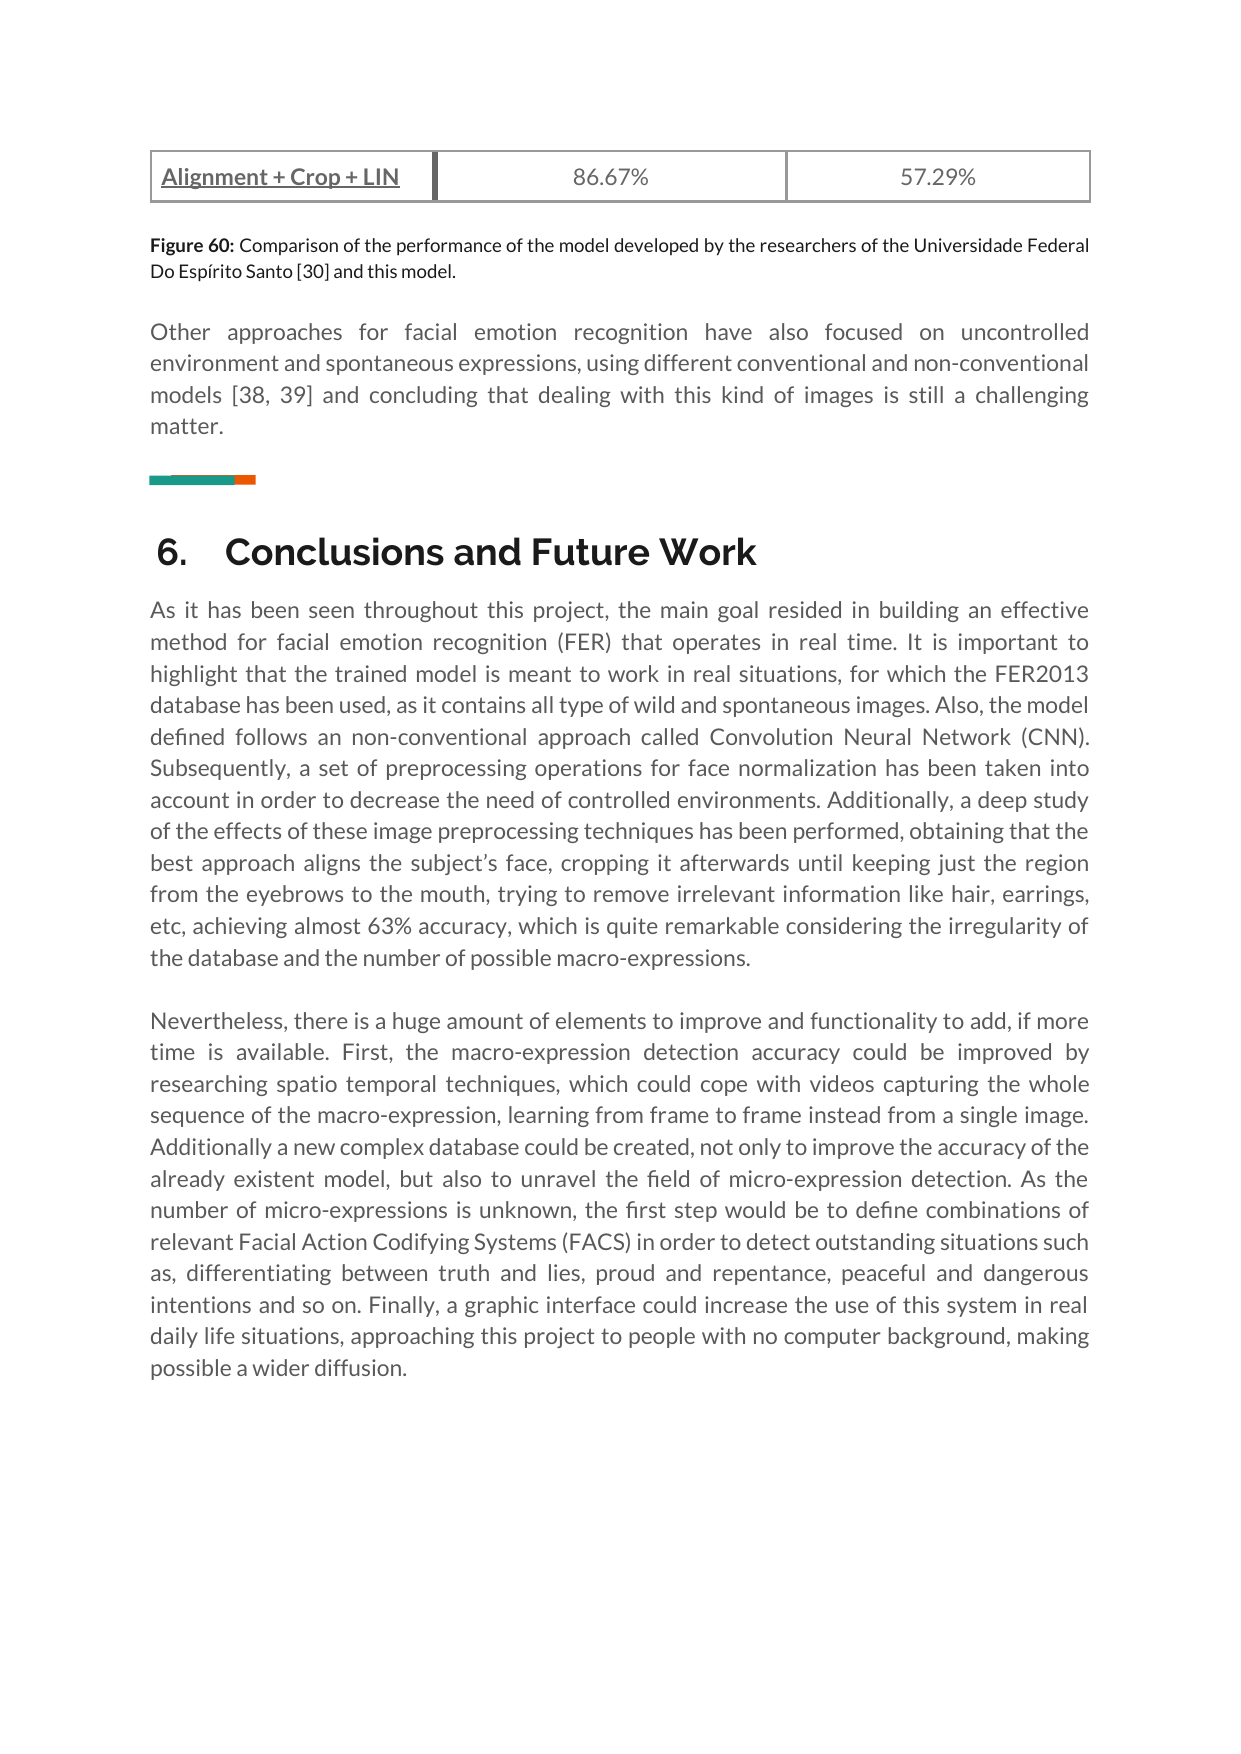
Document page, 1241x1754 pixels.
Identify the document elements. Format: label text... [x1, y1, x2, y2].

table_cell Alignment + Crop + LIN [152, 152, 432, 200]
table_cell 86.67% [438, 152, 785, 200]
table_cell 57.29% [788, 152, 1089, 200]
text As it has been seen throughout this project, the main goal resided in building an effective method for facial emotion recognition (FER) that operates in real time. It is important to highlight that the trained model is meant to work in real situations, for which the FER2013 database has been used, as it contains all type of wild and spontaneous images. Also, the model defined follows an non-conventional approach called Convolution Neural Network (CNN). Subsequently, a set of preprocessing operations for face normalization has been taken into account in order to decrease the need of controlled environments. Additionally, a deep study of the effects of these image preprocessing techniques has been performed, obtaining that the best approach aligns the subject’s face, cropping it afterwards until keeping just the region from the eyebrows to the mouth, trying to remove irrelevant information like hair, earrings, etc, achieving almost 63% accuracy, which is quite remarkable considering the irregularity of the database and the number of possible macro-expressions. [150, 596, 1090, 971]
text Other approaches for facial emotion recognition have also focused on uncontrolled environment and spontaneous expressions, using different conventional and non-conventional models [38, 39] and concluding that dealing with this kind of images is still a challenging matter. [150, 317, 1090, 439]
text Nevertheless, there is a huge amount of elements to improve and functionality to add, if more time is available. First, the macro-expression detection accuracy could be improved by researching spatio temporal techniques, which could cope with videos capturing the whole sequence of the macro-expression, learning from frame to frame instead from a single image. Additionally a new complex database could be created, not only to improve the accuracy of the already existent model, but also to unravel the field of micro-expression detection. As the number of micro-expressions is unknown, the first step would be to define combinations of relevant Facial Action Codifying Systems (FACS) in order to detect outstanding situations such as, differentiating between truth and lies, proud and repentance, peaceful and dangerous intentions and so on. Finally, a graphic interface could increase the use of this system in real daily life situations, approaching this project to people with no computer background, making possible a wider diffusion. [150, 1007, 1090, 1381]
subtitle Conclusions and Future Work [187, 530, 1090, 574]
text Figure 60: Comparison of the performance of the model developed by the researchers of the Universidade Federal Do Espírito Santo [30] and this model. [150, 234, 1090, 282]
